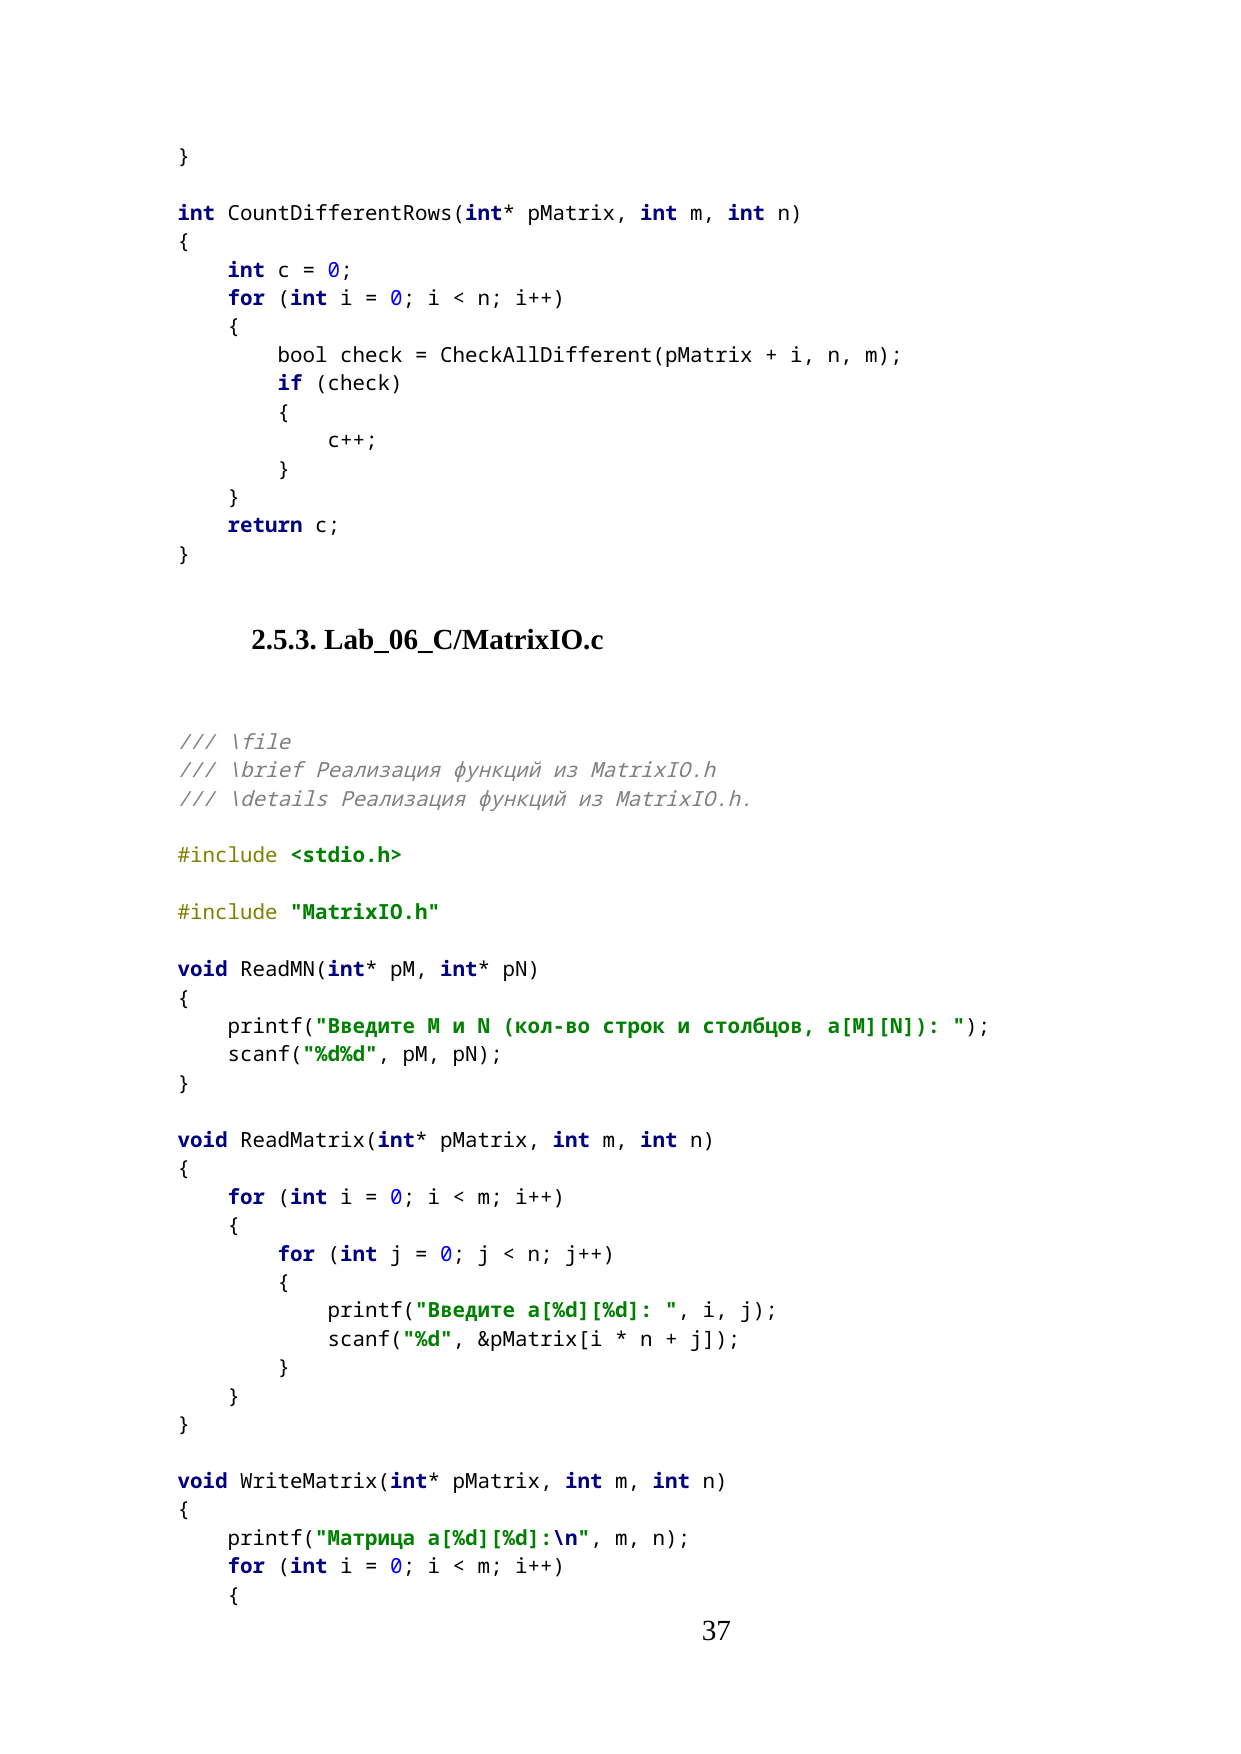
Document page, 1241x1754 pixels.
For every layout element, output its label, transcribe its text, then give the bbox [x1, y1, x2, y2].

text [177, 727, 1181, 1608]
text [177, 141, 1181, 567]
subtitle Lab_06_C/MatrixIO.c [177, 622, 1181, 656]
